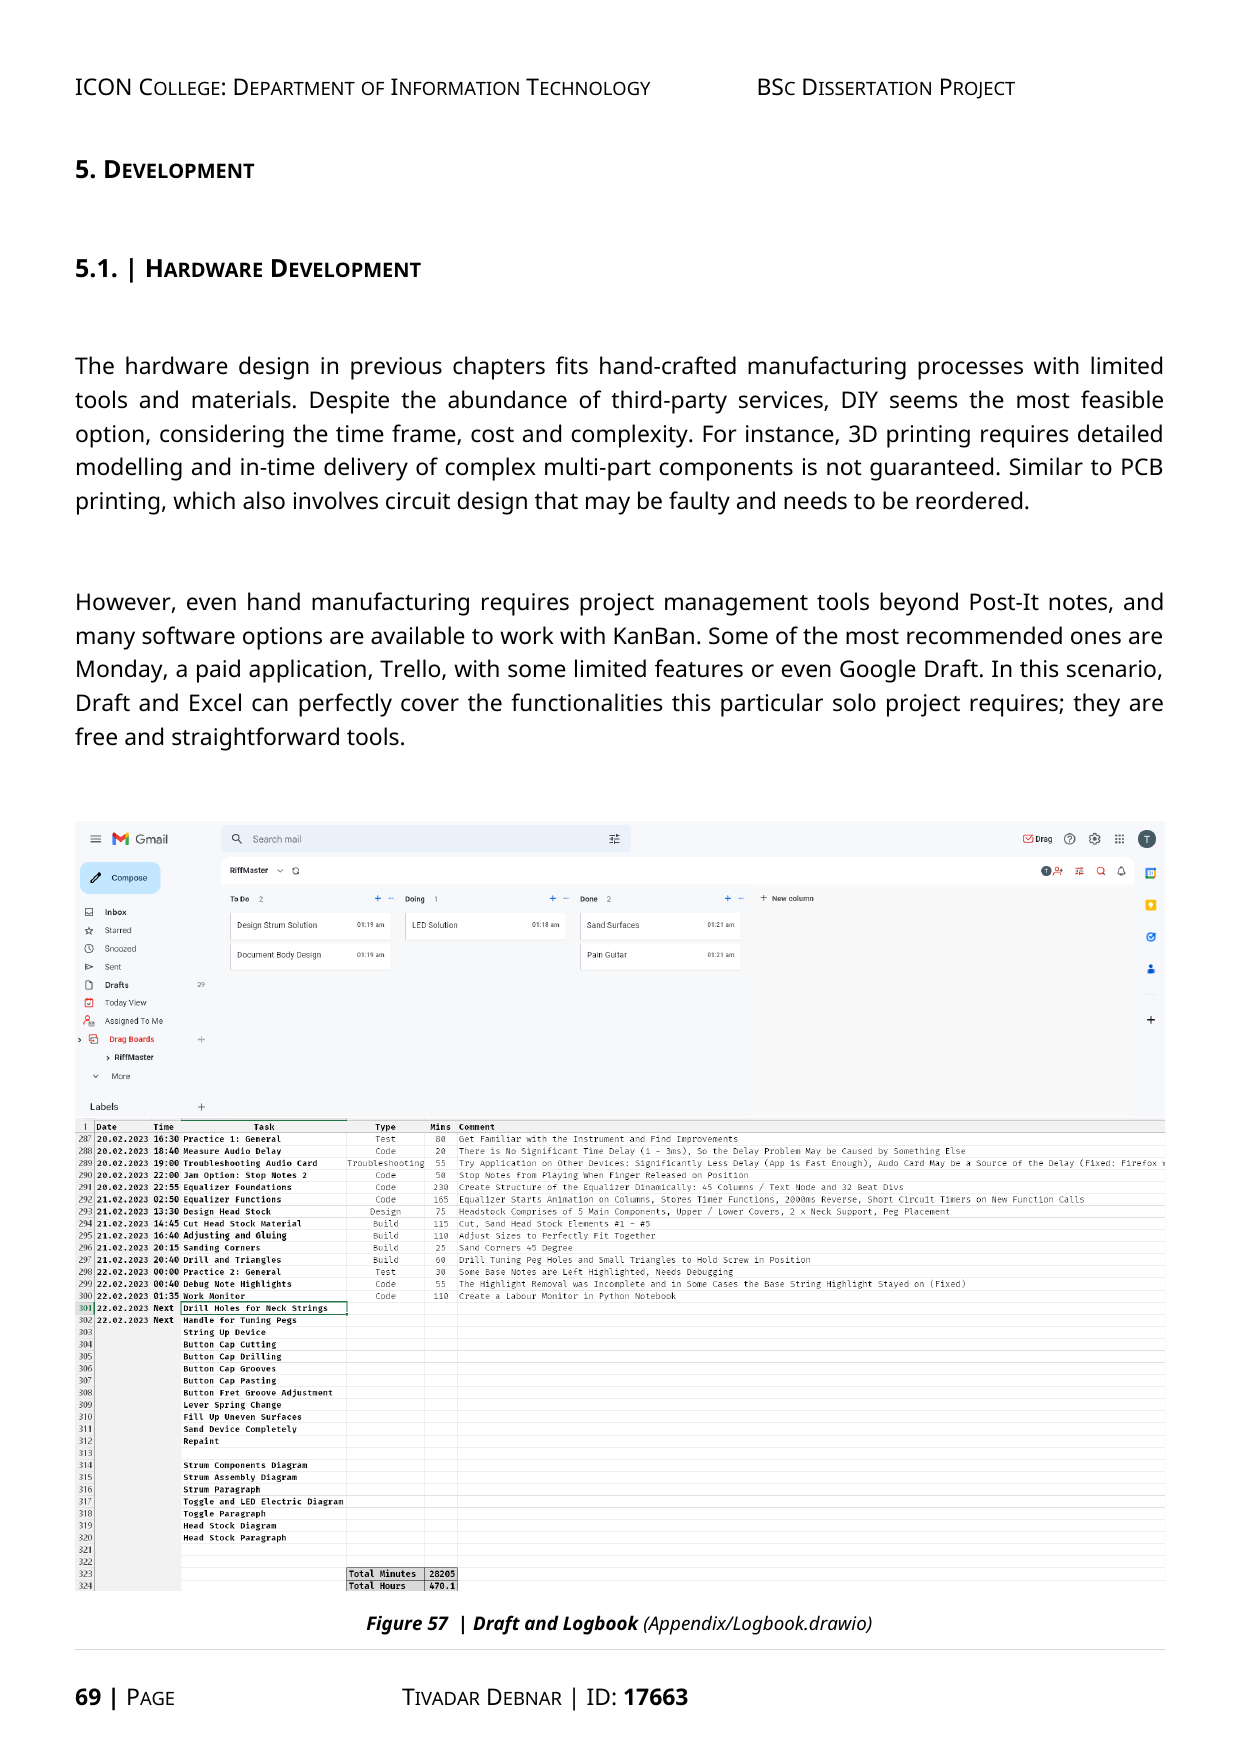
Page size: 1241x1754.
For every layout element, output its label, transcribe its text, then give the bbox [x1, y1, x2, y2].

subtitle 5.1. | Hardware Development [75, 250, 1165, 284]
subtitle 5. Development [75, 152, 1165, 186]
text Figure 57 | Draft and Logbook (Appendix/Logbook.drawio) [75, 1610, 1165, 1635]
text The hardware design in previous chapters fits hand-crafted manufacturing processes with limited tools and materials. Despite the abundance of third-party services, DIY seems the most feasible option, considering the time frame, cost and complexity. For instance, 3D printing requires detailed modelling and in-time delivery of complex multi-part components is not guaranteed. Similar to PCB printing, which also involves circuit design that may be faulty and needs to be reordered. [75, 350, 1165, 516]
text However, even hand manufacturing requires project management tools beyond Post-It notes, and many software options are available to work with KanBan. Some of the most recommended ones are Monday, a paid application, Trello, with some limited features or even Google Draft. In this scenario, Draft and Excel can perfectly cover the functionalities this particular solo project requires; they are free and straightforward tools. [75, 586, 1165, 752]
picture [75, 1118, 1166, 1591]
picture [75, 821, 1166, 1117]
